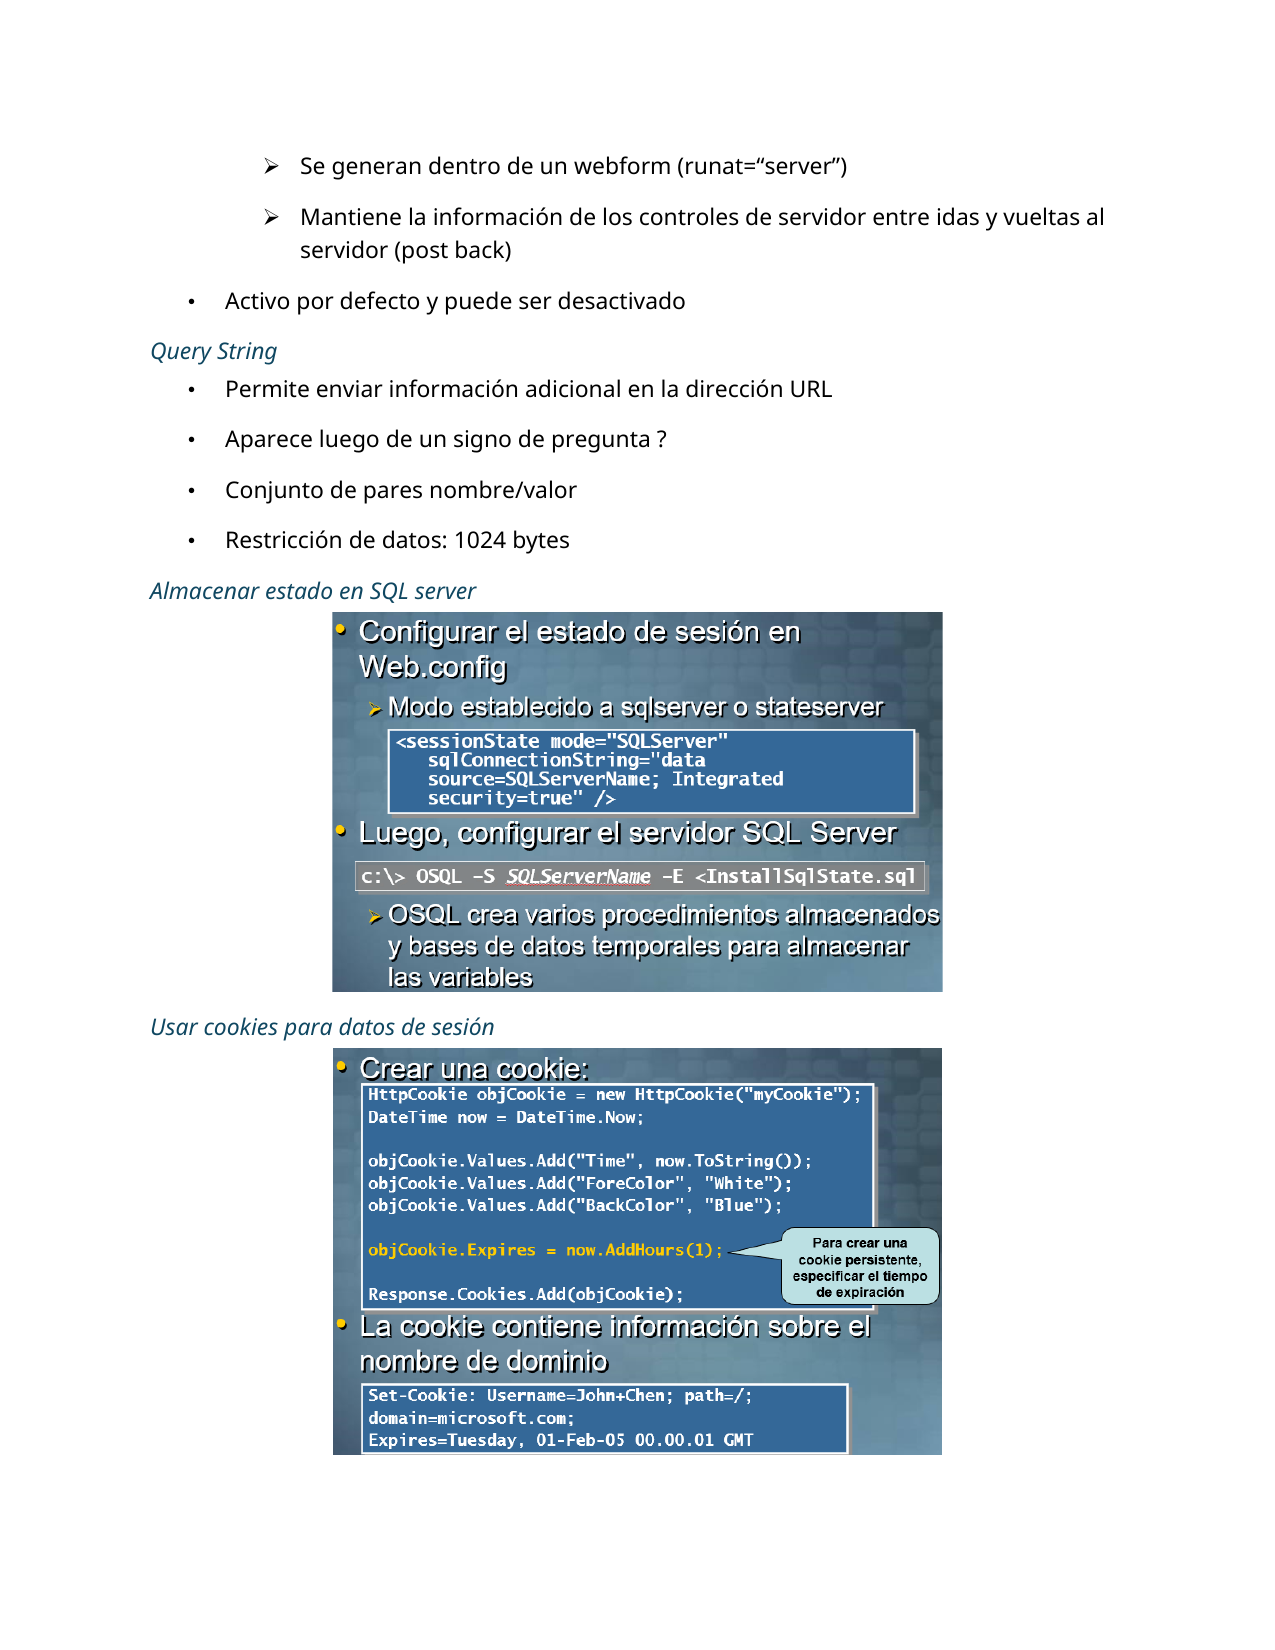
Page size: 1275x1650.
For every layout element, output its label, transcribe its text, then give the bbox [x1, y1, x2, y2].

list Restricción de datos: 1024 bytes [187, 524, 1125, 555]
list Activo por defecto y puede ser desactivado [187, 284, 1125, 316]
picture [332, 612, 943, 992]
subtitle Query String [150, 335, 1125, 366]
list Permite enviar información adicional en la dirección URL [187, 373, 1125, 404]
picture [333, 1048, 942, 1455]
list Se generan dentro de un webform (runat=“server”) [262, 150, 1125, 181]
list Mantiene la información de los controles de servidor entre idas y vueltas al servidor (post back) [262, 200, 1125, 265]
list Aparece luego de un signo de pregunta ? [187, 423, 1125, 454]
subtitle Almacenar estado en SQL server [150, 574, 1125, 606]
subtitle Usar cookies para datos de sesión [150, 1011, 1125, 1042]
list Conjunto de pares nombre/valor [187, 474, 1125, 505]
